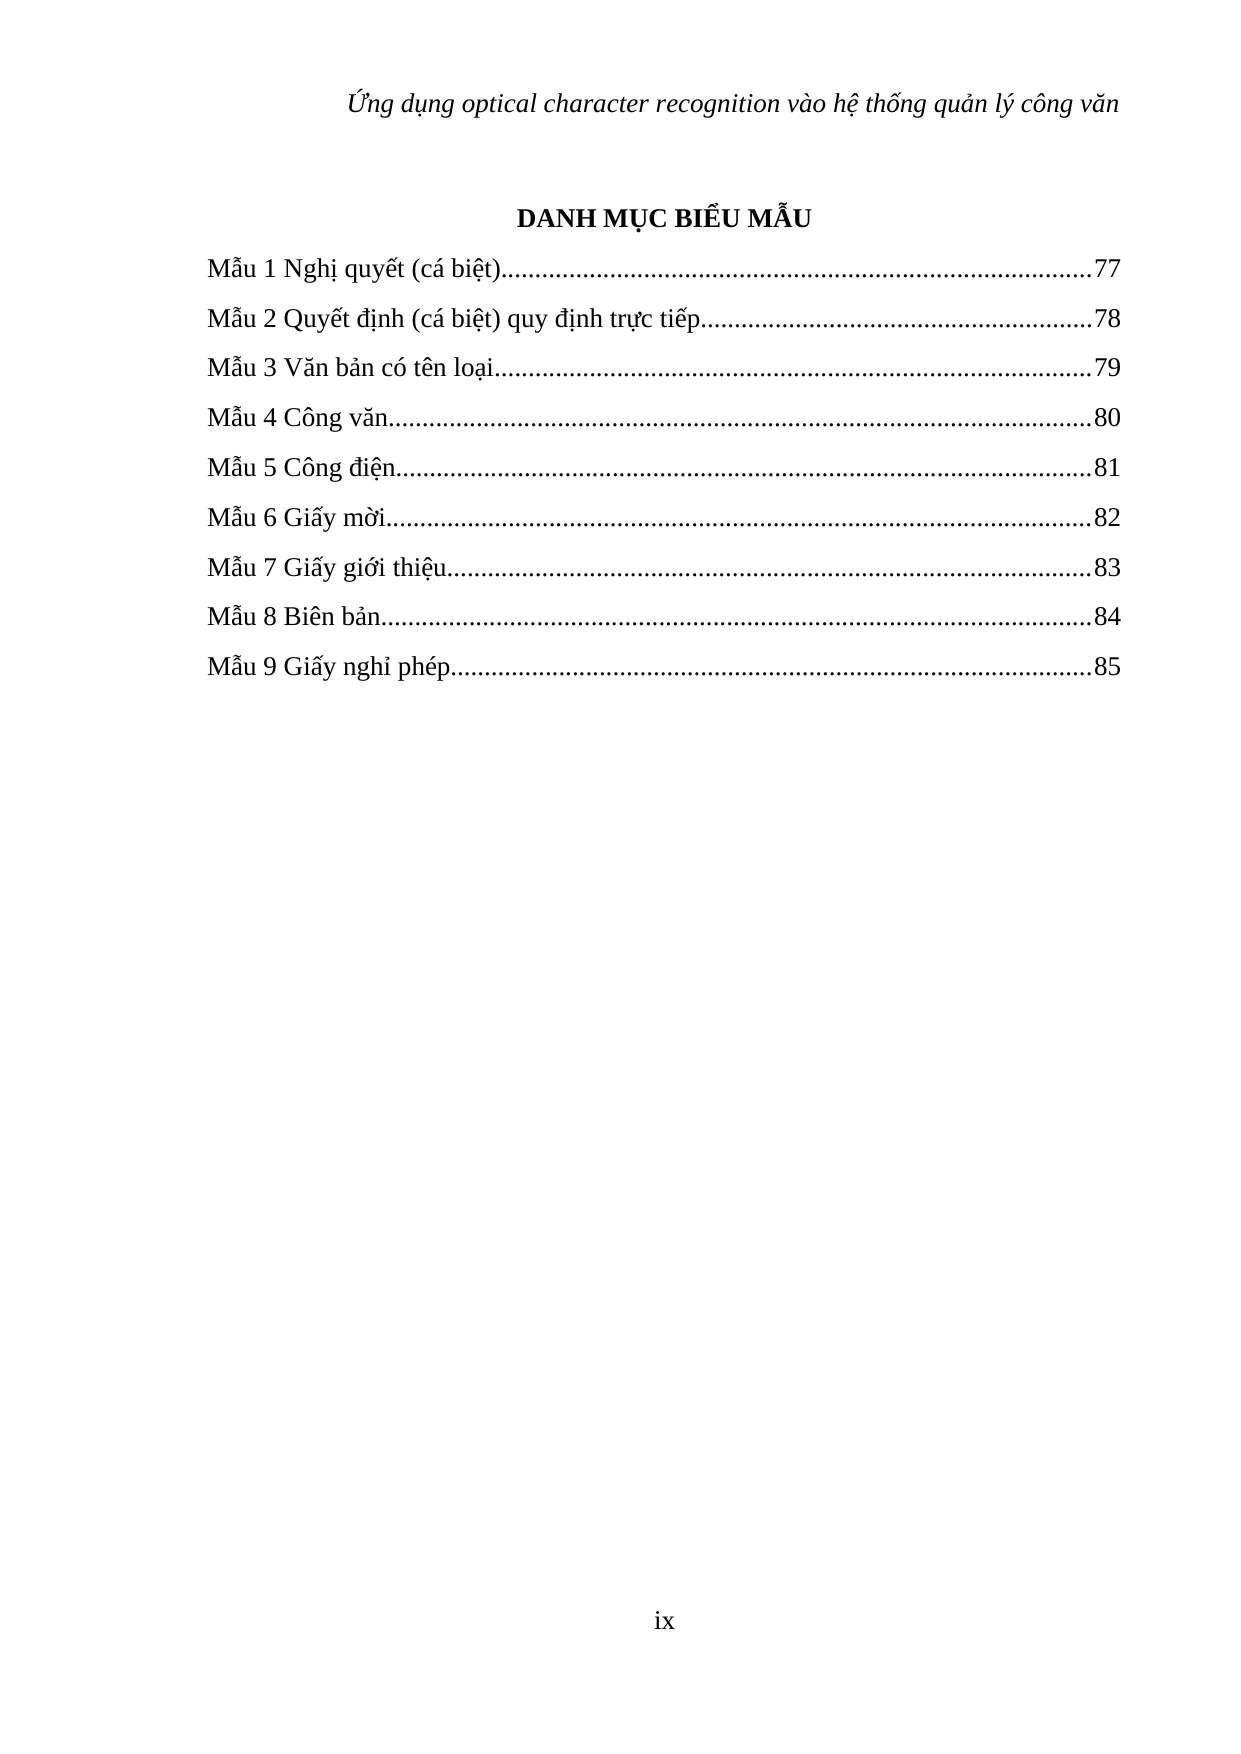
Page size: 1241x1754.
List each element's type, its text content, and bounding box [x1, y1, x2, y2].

text Mẫu 3 Văn bản có tên loại 79 [207, 352, 1122, 383]
text Mẫu 6 Giấy mời 82 [207, 501, 1122, 532]
subtitle DANH MỤC BIỂU MẪU [207, 202, 1122, 233]
text Mẫu 1 Nghị quyết (cá biệt) 77 [207, 252, 1122, 283]
text Mẫu 8 Biên bản 84 [207, 601, 1122, 632]
text Mẫu 2 Quyết định (cá biệt) quy định trực tiếp 78 [207, 302, 1122, 333]
text Mẫu 7 Giấy giới thiệu 83 [207, 551, 1122, 582]
text Mẫu 9 Giấy nghỉ phép 85 [207, 650, 1122, 681]
text Mẫu 4 Công văn 80 [207, 401, 1122, 432]
text Mẫu 5 Công điện 81 [207, 451, 1122, 482]
